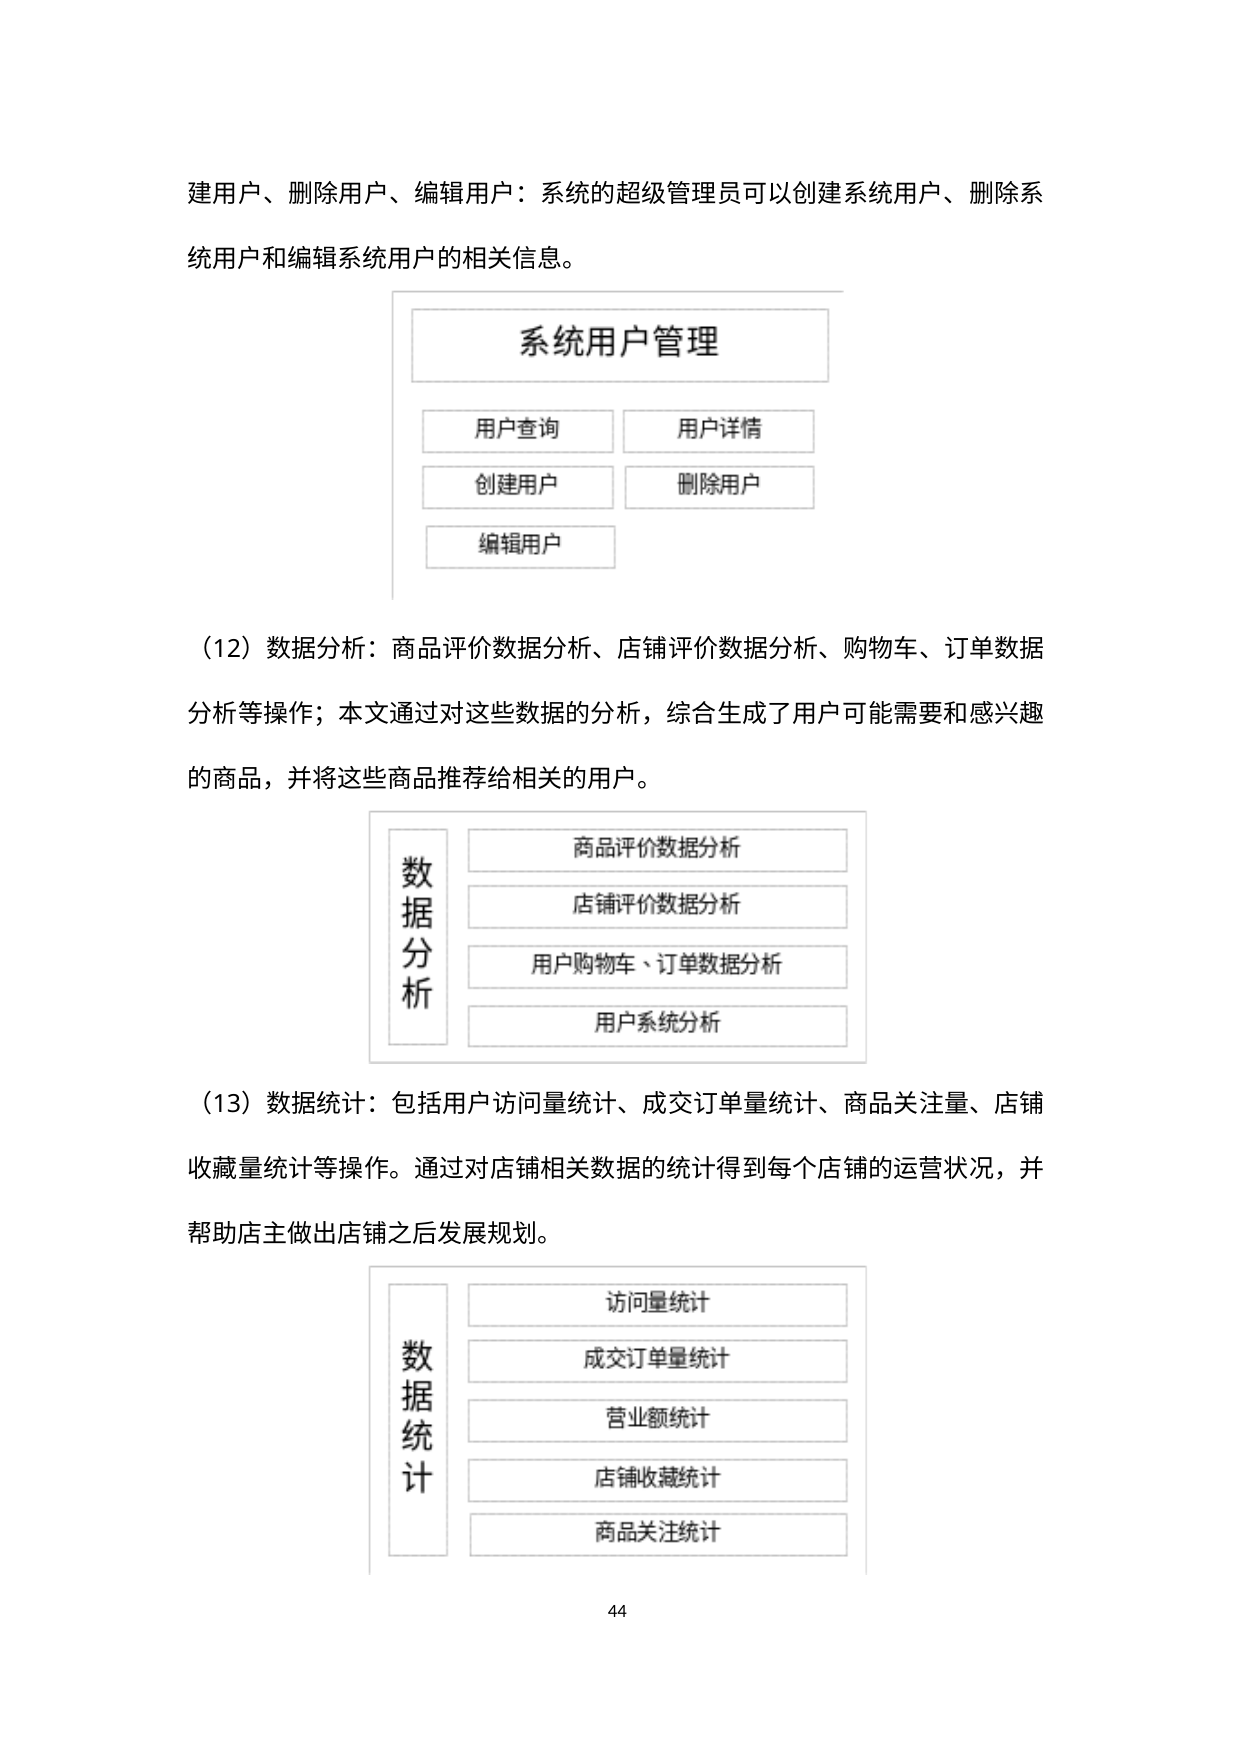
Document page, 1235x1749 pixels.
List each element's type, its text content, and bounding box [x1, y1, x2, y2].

list 数据分析：商品评价数据分析、店铺评价数据分析、购物车、订单数据分析等操作；本文通过对这些数据的分析，综合生成了用户可能需要和感兴趣的商品，并将这些商品推荐给相关的用户。 [187, 614, 1047, 809]
list 数据统计：包括用户访问量统计、成交订单量统计、商品关注量、店铺收藏量统计等操作。通过对店铺相关数据的统计得到每个店铺的运营状况，并帮助店主做出店铺之后发展规划。 [187, 1069, 1047, 1264]
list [187, 159, 1047, 289]
